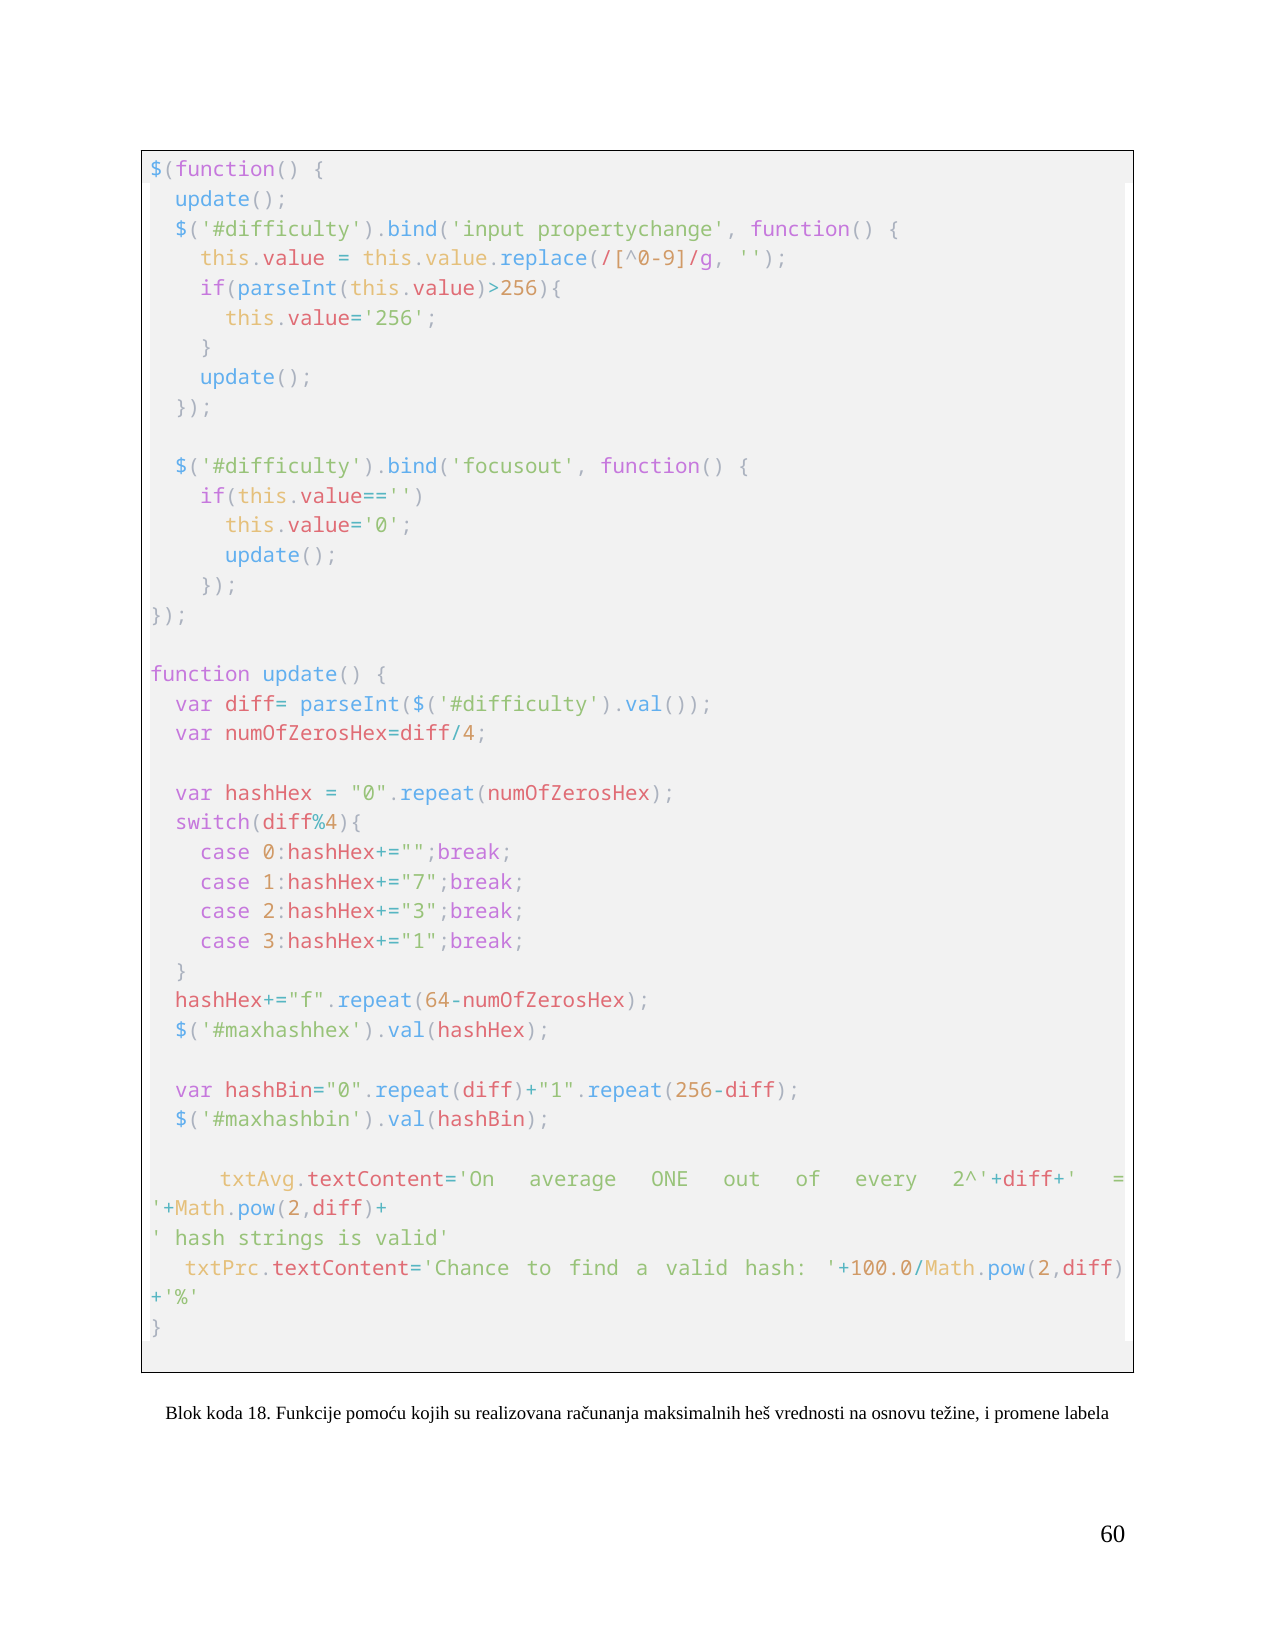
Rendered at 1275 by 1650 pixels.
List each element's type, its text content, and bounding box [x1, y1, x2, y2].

text }); [150, 391, 1125, 420]
text update(); [150, 539, 1125, 569]
text Blok koda . Funkcije pomoću kojih su realizovana računanja maksimalnih heš vrednosti na osnovu težine, i promene labela [150, 1386, 1125, 1423]
text $('#maxhashbin').val(hashBin); [150, 1103, 1125, 1133]
text case 0:hashHex+="";break; [150, 836, 1125, 866]
text } [150, 1311, 1125, 1337]
text } [150, 955, 1125, 984]
text update(); [150, 183, 1125, 212]
text update(); [150, 361, 1125, 391]
text case 2:hashHex+="3";break; [150, 895, 1125, 925]
text $('#difficulty').bind('input propertychange', function() { [150, 212, 1125, 242]
text this.value = this.value.replace(/[^0-9]/g, ''); [150, 242, 1125, 272]
text case 1:hashHex+="7";break; [150, 866, 1125, 895]
text if(parseInt(this.value)>256){ [150, 272, 1125, 302]
text this.value='256'; [150, 302, 1125, 331]
text } [150, 331, 1125, 361]
text $('#difficulty').bind('focusout', function() { [150, 450, 1125, 480]
text }); [150, 569, 1125, 598]
text hashHex+="f".repeat(64-numOfZerosHex); [150, 984, 1125, 1014]
text var diff= parseInt($('#difficulty').val()); [150, 687, 1125, 717]
text function update() { [150, 658, 1125, 687]
text ' hash strings is valid' [150, 1222, 1125, 1252]
text }); [150, 598, 1125, 628]
text txtAvg.textContent='On average ONE out of every 2^'+diff+' = '+Math.pow(2,diff)+ [150, 1162, 1125, 1222]
text $(function() { [142, 151, 1133, 183]
text var numOfZerosHex=diff/4; [150, 717, 1125, 747]
text txtPrc.textContent='Chance to find a valid hash: '+100.0/Math.pow(2,diff) +'%' [150, 1252, 1125, 1311]
text this.value='0'; [150, 509, 1125, 539]
text if(this.value=='') [150, 480, 1125, 509]
text case 3:hashHex+="1";break; [150, 925, 1125, 955]
text var hashBin="0".repeat(diff)+"1".repeat(256-diff); [150, 1073, 1125, 1103]
text switch(diff%4){ [150, 806, 1125, 836]
text $('#maxhashhex').val(hashHex); [150, 1014, 1125, 1044]
text var hashHex = "0".repeat(numOfZerosHex); [150, 777, 1125, 806]
